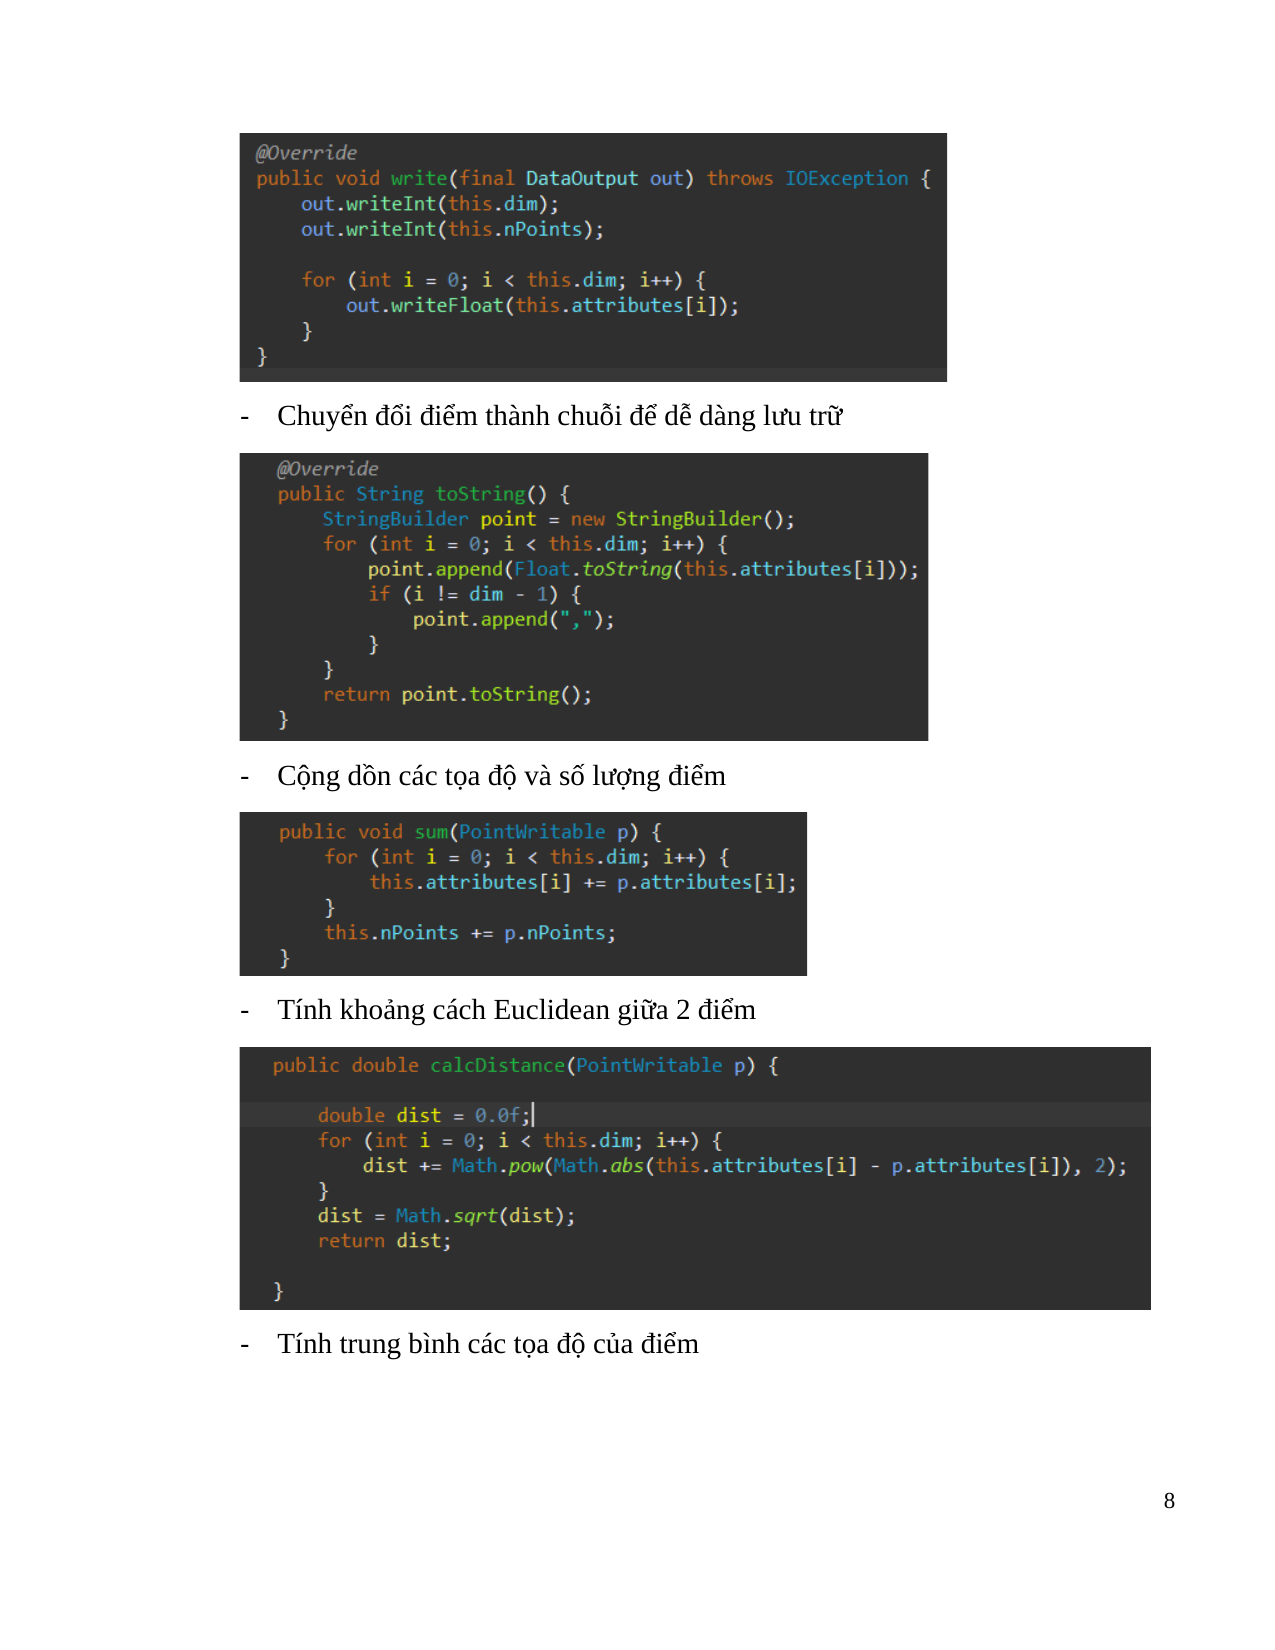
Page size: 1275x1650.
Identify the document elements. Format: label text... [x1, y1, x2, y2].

picture [239, 1047, 1151, 1310]
list Tính khoảng cách Euclidean giữa 2 điểm [239, 992, 1175, 1028]
list Tính trung bình các tọa độ của điểm [239, 1327, 1175, 1362]
picture [239, 133, 948, 382]
picture [239, 812, 808, 976]
picture [239, 453, 929, 741]
list Chuyển đổi điểm thành chuỗi để dễ dàng lưu trữ [239, 398, 1175, 434]
list Cộng dồn các tọa độ và số lượng điểm [239, 758, 1175, 793]
